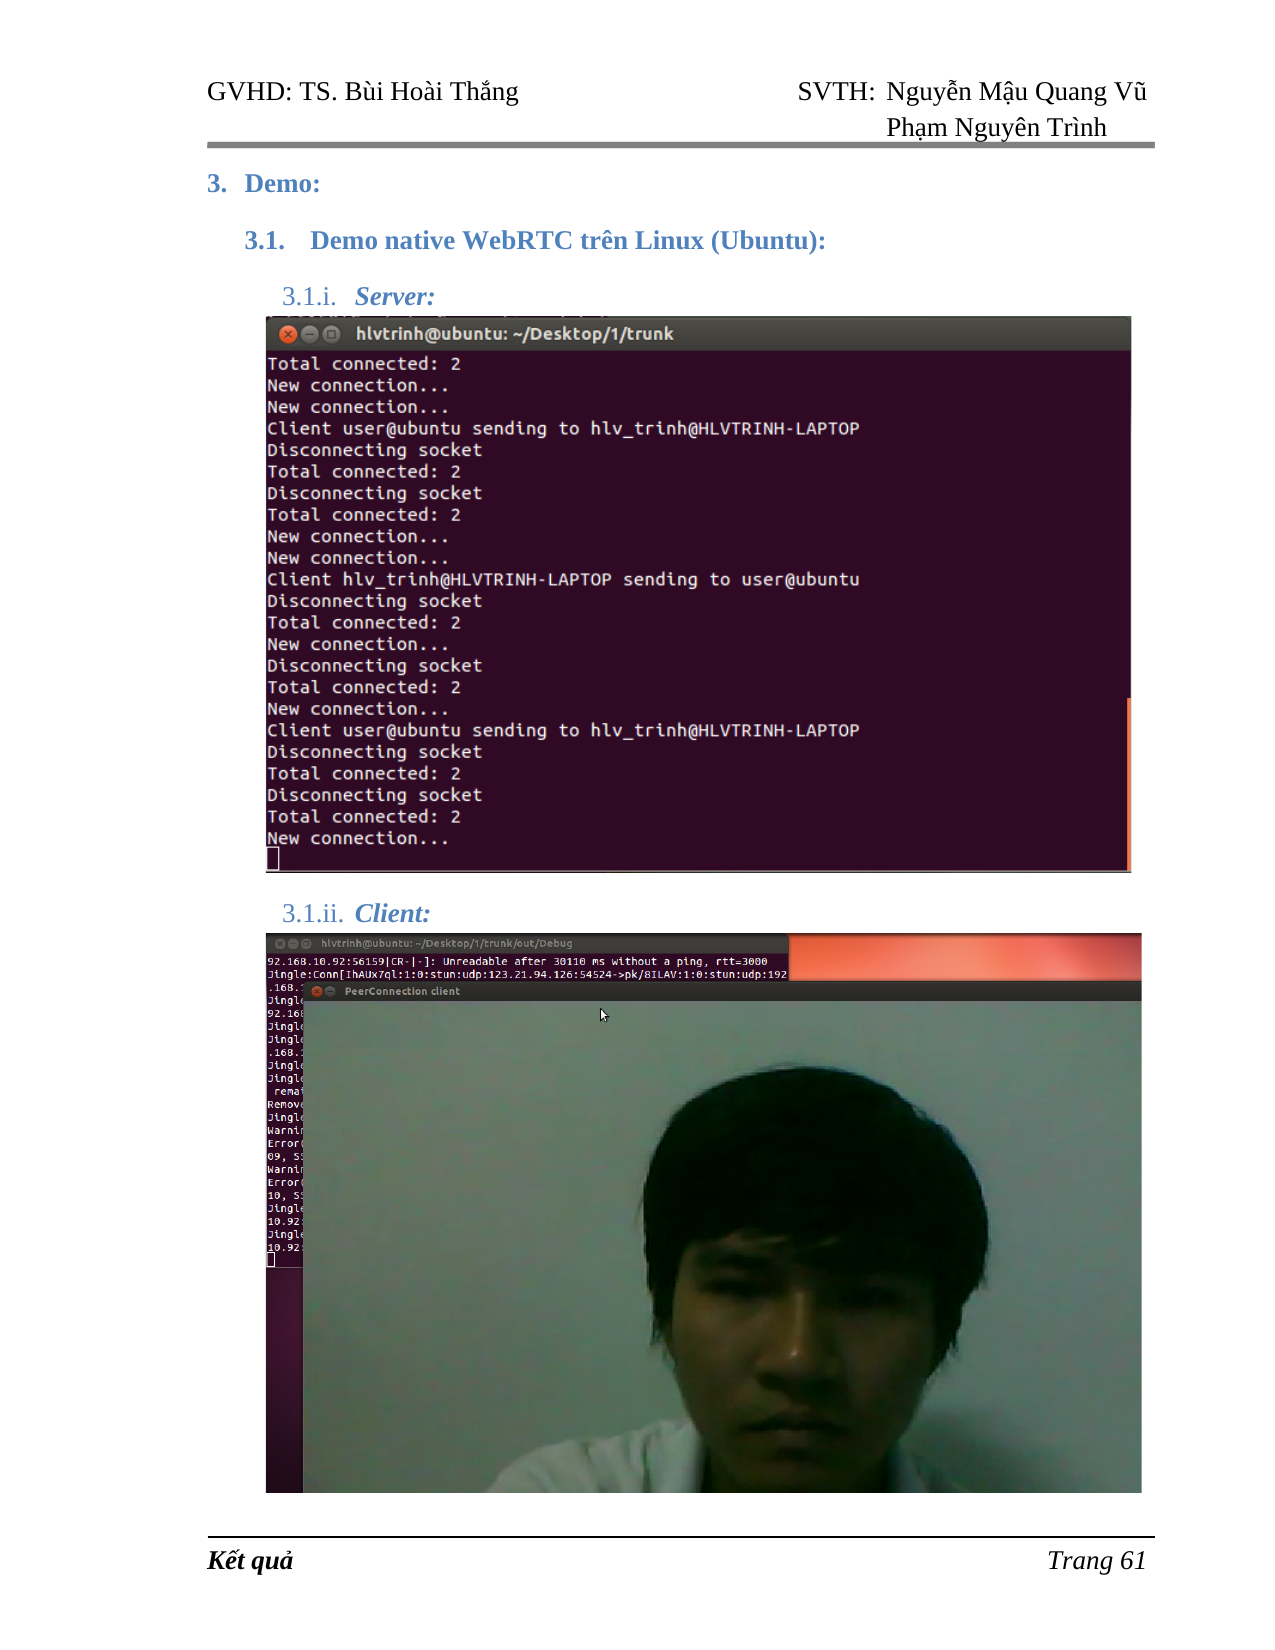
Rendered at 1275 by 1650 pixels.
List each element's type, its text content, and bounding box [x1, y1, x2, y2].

text Server: [282, 280, 1157, 312]
text Demo native WebRTC trên Linux (Ubuntu): [244, 224, 1157, 255]
picture [265, 933, 1142, 1493]
text Client: [282, 898, 1157, 929]
picture [265, 316, 1132, 873]
text Demo: [207, 167, 1157, 198]
